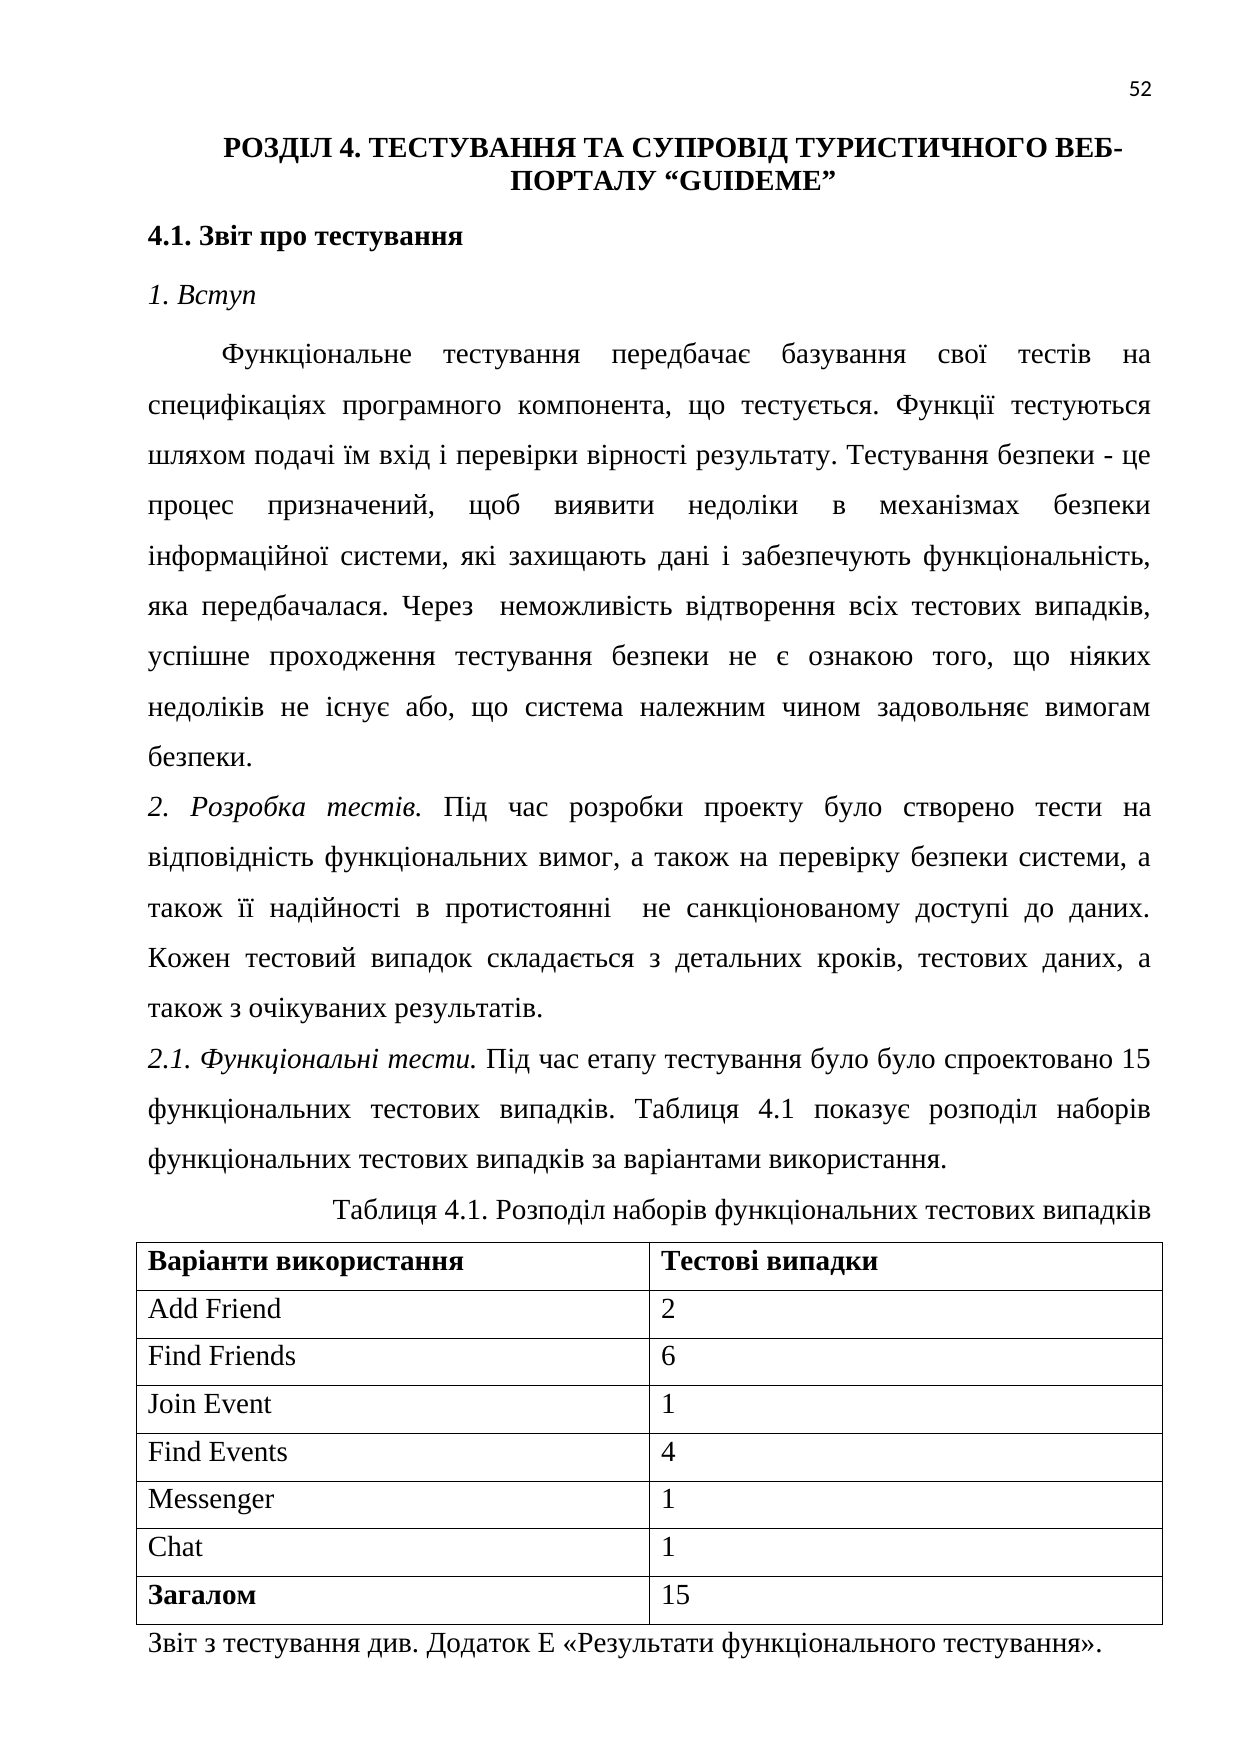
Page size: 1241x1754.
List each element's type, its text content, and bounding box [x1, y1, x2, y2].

text 2.1. Функціональні тести. Під час етапу тестування було було спроектовано 15 функціональних тестових випадків. Таблиця 4.1 показує розподіл наборів функціональних тестових випадків за варіантами використання. [148, 1041, 1152, 1175]
table_cell 6 [650, 1339, 1162, 1385]
table_cell Add Friend [137, 1291, 649, 1337]
table_header Тестові випадки [650, 1243, 1162, 1290]
text 4.1. Звіт про тестування [148, 218, 1152, 251]
text Функціональне тестування передбачає базування свої тестів на специфікаціях програмного компонента, що тестується. Функції тестуються шляхом подачі їм вхід і перевірки вірності результату. Тестування безпеки - це процес призначений, щоб виявити недоліки в механізмах безпеки інформаційної системи, які захищають дані і забезпечують функціональність, яка передбачалася. Через неможливість відтворення всіх тестових випадків, успішне проходження тестування безпеки не є ознакою того, що ніяких недоліків не існує або, що система належним чином задовольняє вимогам безпеки. [148, 336, 1152, 772]
table_cell 4 [650, 1434, 1162, 1481]
table_cell Find Friends [137, 1339, 649, 1385]
text Звіт з тестування див. Додаток Е «Результати функціонального тестування». [148, 1625, 1152, 1658]
table_cell 1 [650, 1482, 1162, 1528]
table_cell 1 [650, 1386, 1162, 1433]
table_header Варіанти використання [137, 1243, 649, 1290]
table_cell 2 [650, 1291, 1162, 1337]
text 2. Розробка тестів. Під час розробки проекту було створено тести на відповідність функціональних вимог, а також на перевірку безпеки системи, а також її надійності в протистоянні не санкціонованому доступі до даних. Кожен тестовий випадок складається з детальних кроків, тестових даних, а також з очікуваних результатів. [148, 789, 1152, 1024]
table_cell Chat [137, 1529, 649, 1576]
text Таблиця 4.1. Розподіл наборів функціональних тестових випадків [148, 1192, 1152, 1225]
table_cell Messenger [137, 1482, 649, 1528]
text РОЗДІЛ 4. ТЕСТУВАННЯ ТА СУПРОВІД ТУРИСТИЧНОГО ВЕБ-ПОРТАЛУ “GUIDEME” [194, 130, 1152, 197]
table_cell 1 [650, 1529, 1162, 1576]
text 1. Вступ [148, 277, 1152, 311]
table_cell Find Events [137, 1434, 649, 1481]
table_cell Загалом [137, 1577, 649, 1624]
table_cell Join Event [137, 1386, 649, 1433]
table_cell 15 [650, 1577, 1162, 1624]
